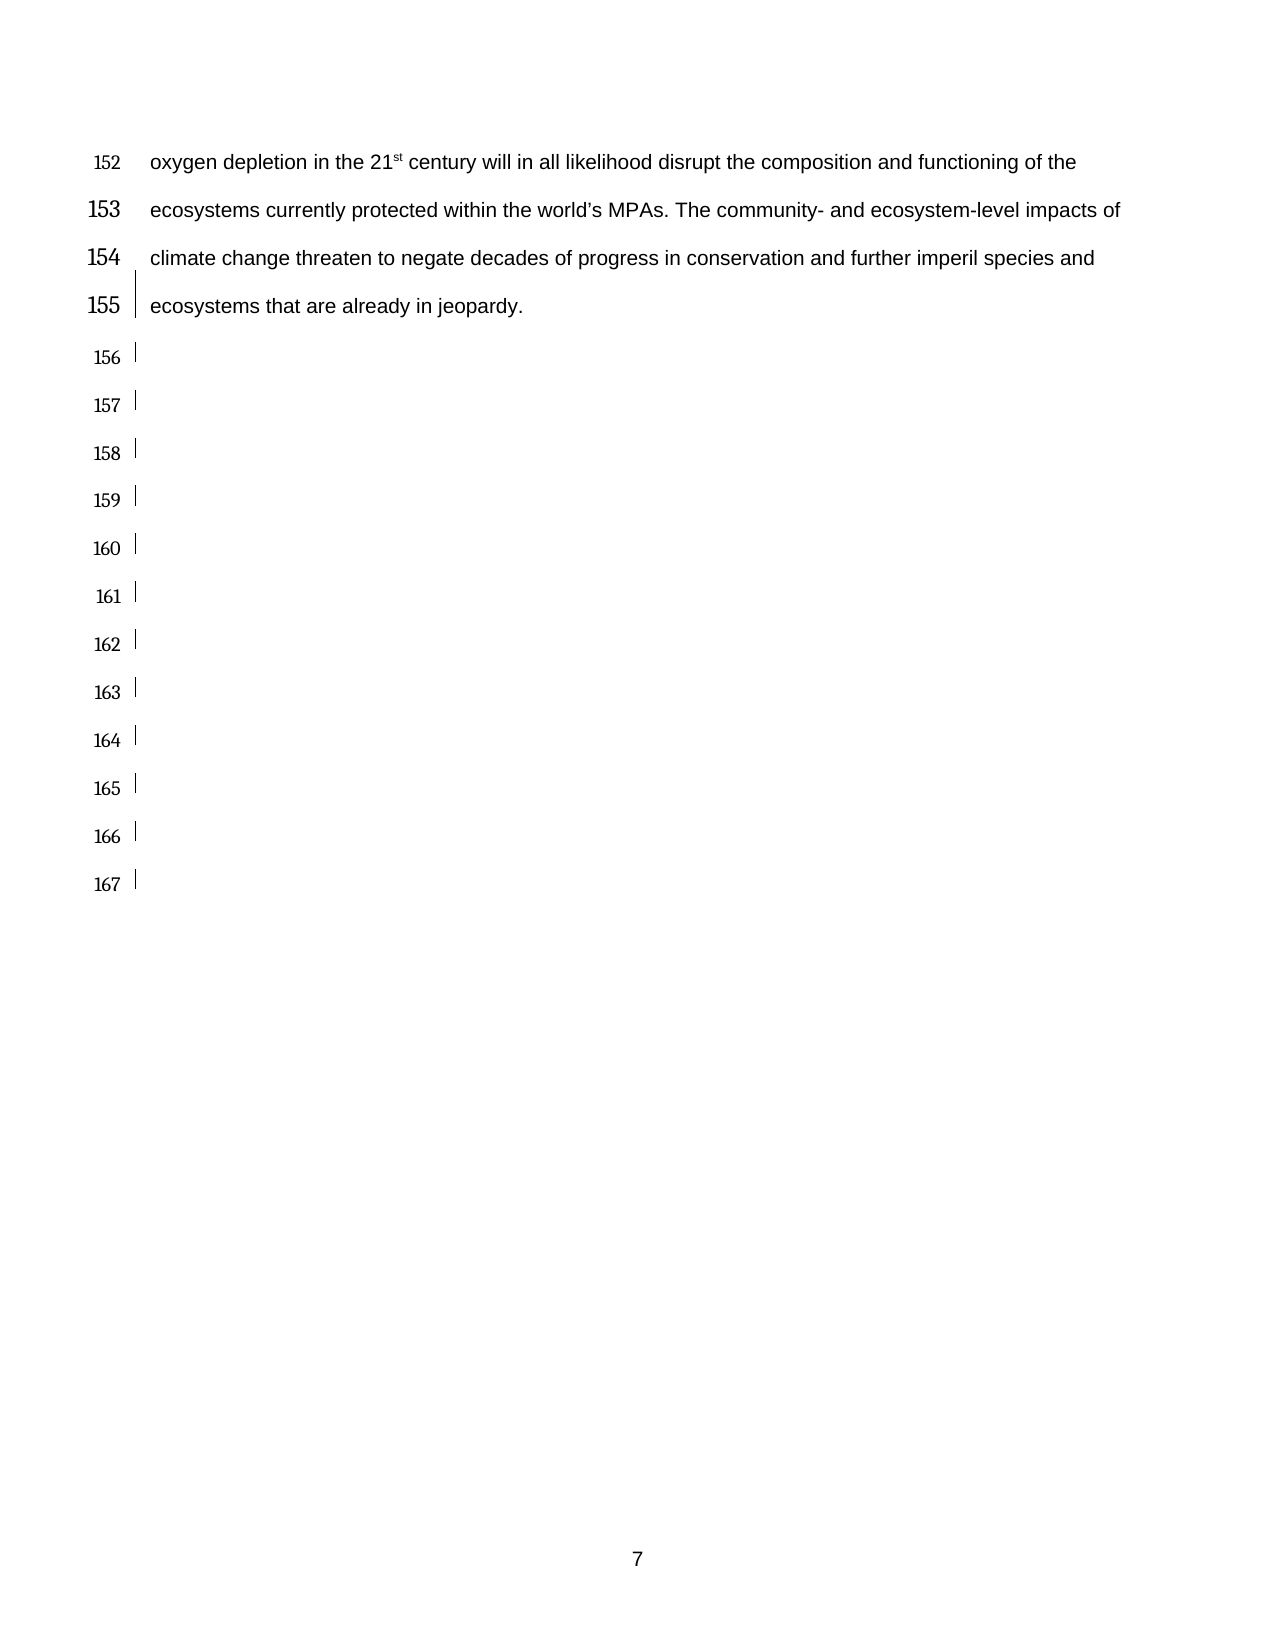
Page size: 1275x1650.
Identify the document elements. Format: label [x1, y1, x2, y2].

text [150, 150, 1125, 318]
